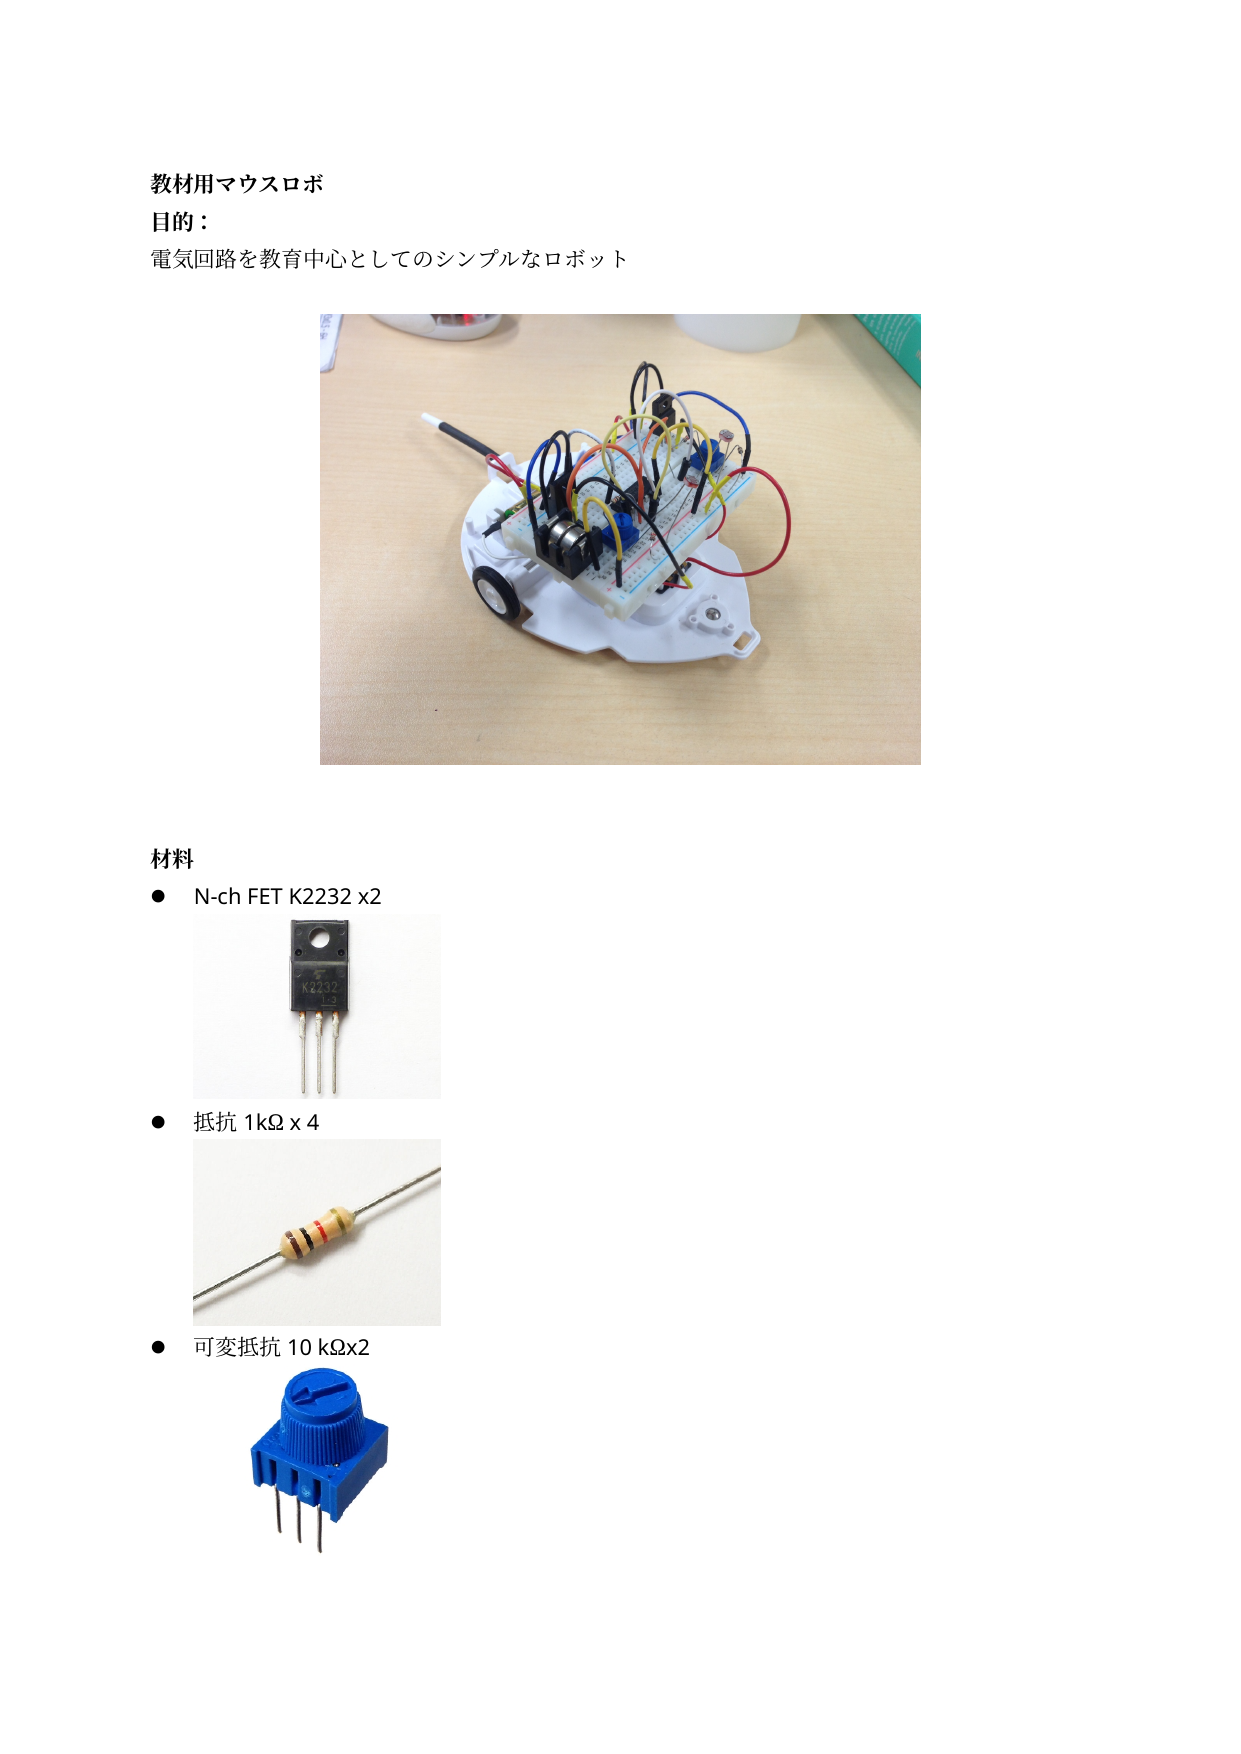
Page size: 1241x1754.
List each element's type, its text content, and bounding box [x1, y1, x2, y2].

text 教材用マウスロボ [150, 164, 1090, 202]
picture [320, 314, 921, 765]
text 電気回路を教育中心としてのシンプルなロボット [150, 239, 1090, 277]
picture [193, 914, 441, 1099]
text 目的： [150, 202, 1090, 239]
picture [193, 1139, 441, 1326]
list 抵抗 1kΩ x 4 [150, 1102, 1090, 1139]
list 可変抵抗 10 kΩx2 [150, 1327, 1090, 1364]
list N-ch FET K2232 x2 [150, 877, 1090, 914]
picture [193, 1364, 449, 1556]
text 材料 [150, 839, 1090, 877]
